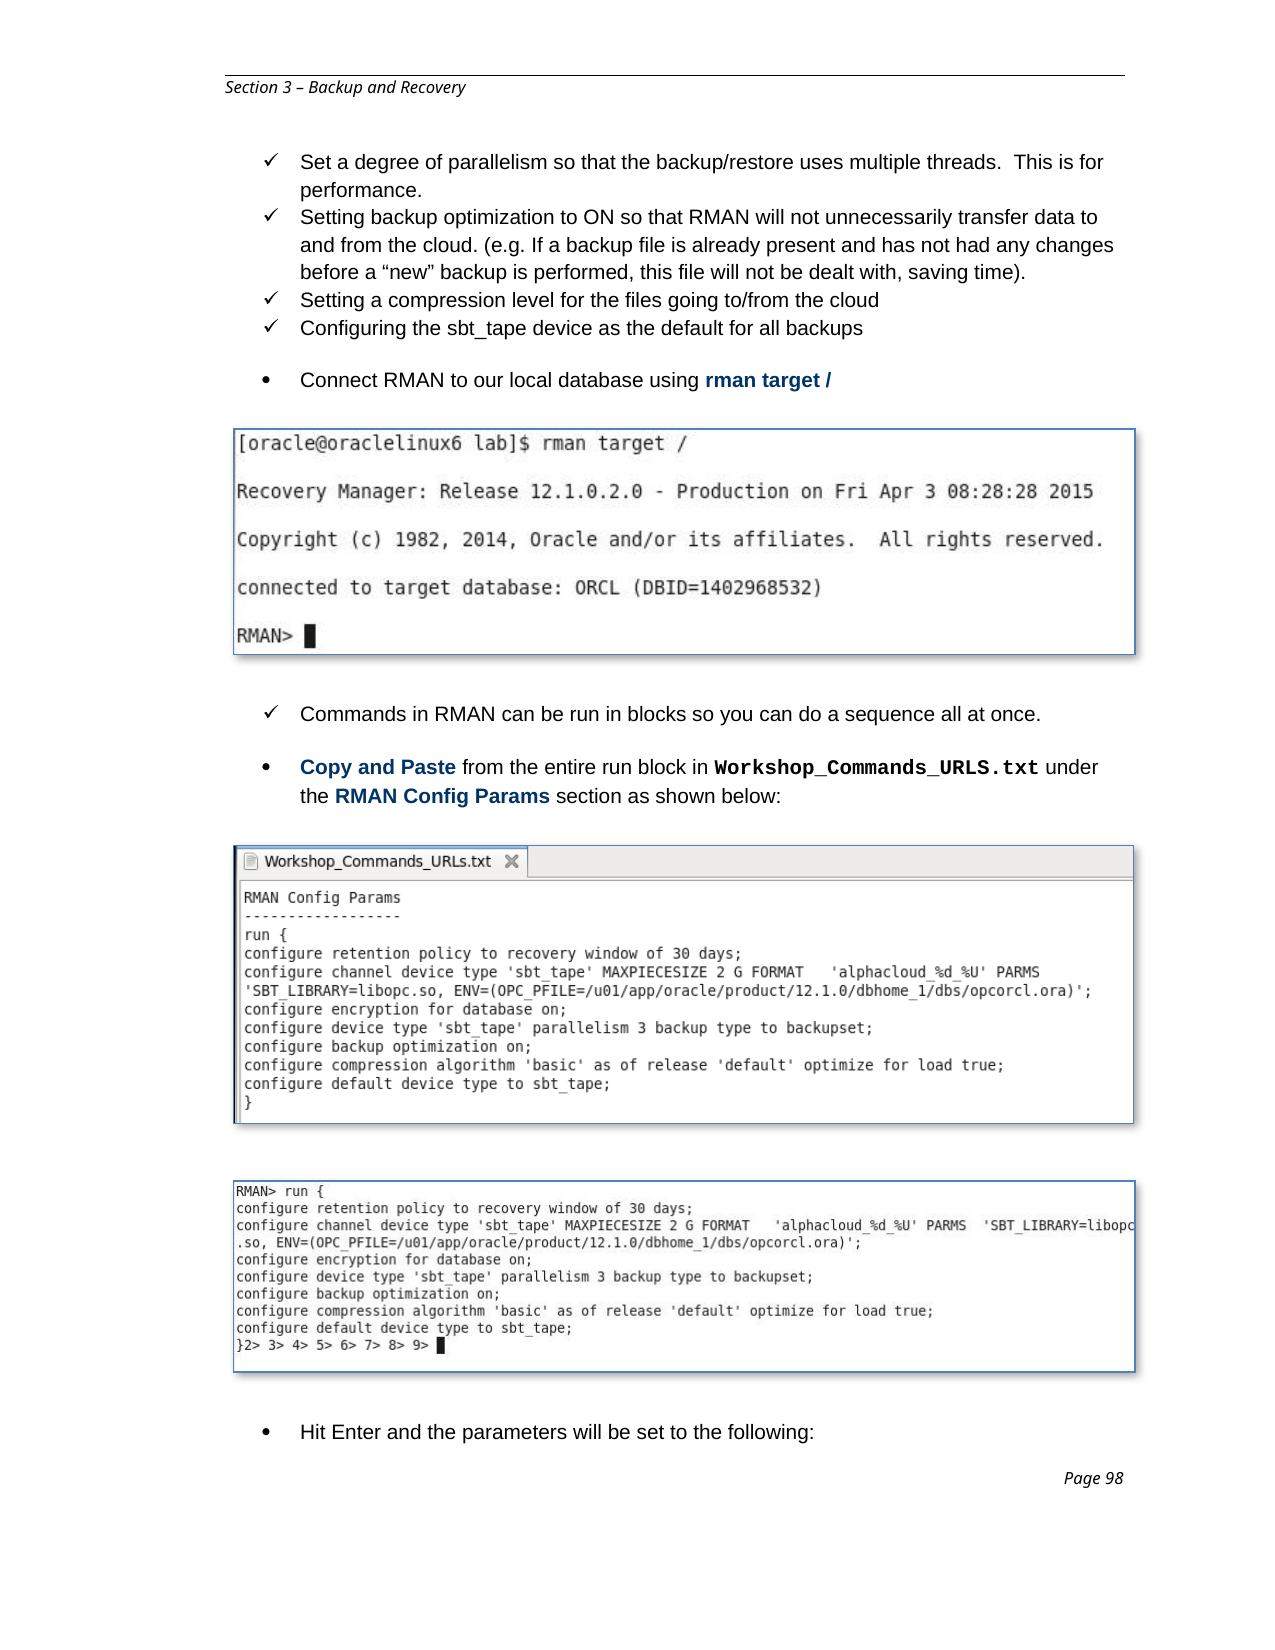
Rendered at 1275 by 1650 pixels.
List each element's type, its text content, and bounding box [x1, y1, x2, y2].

list Commands in RMAN can be run in blocks so you can do a sequence all at once. [262, 702, 1125, 726]
picture [234, 430, 1134, 654]
list Copy and Paste from the entire run block in Workshop_Commands_URLS.txt under the RMAN Config Params section as shown below: [262, 755, 1125, 808]
list Setting a compression level for the files going to/from the cloud [262, 288, 1125, 312]
list Hit Enter and the parameters will be set to the following: [262, 1420, 1125, 1444]
picture [234, 846, 1133, 1123]
list Configuring the sbt_tape device as the default for all backups [262, 315, 1125, 339]
picture [234, 1182, 1134, 1371]
list Setting backup optimization to ON so that RMAN will not unnecessarily transfer data to and from the cloud. (e.g. If a backup file is already present and has not had any changes before a “new” backup is performed, this file will not be dealt with, saving time). [262, 205, 1125, 284]
list Set a degree of parallelism so that the backup/restore uses multiple threads. This is for performance. [262, 150, 1125, 202]
list Connect RMAN to our local database using rman target / [262, 368, 1125, 392]
